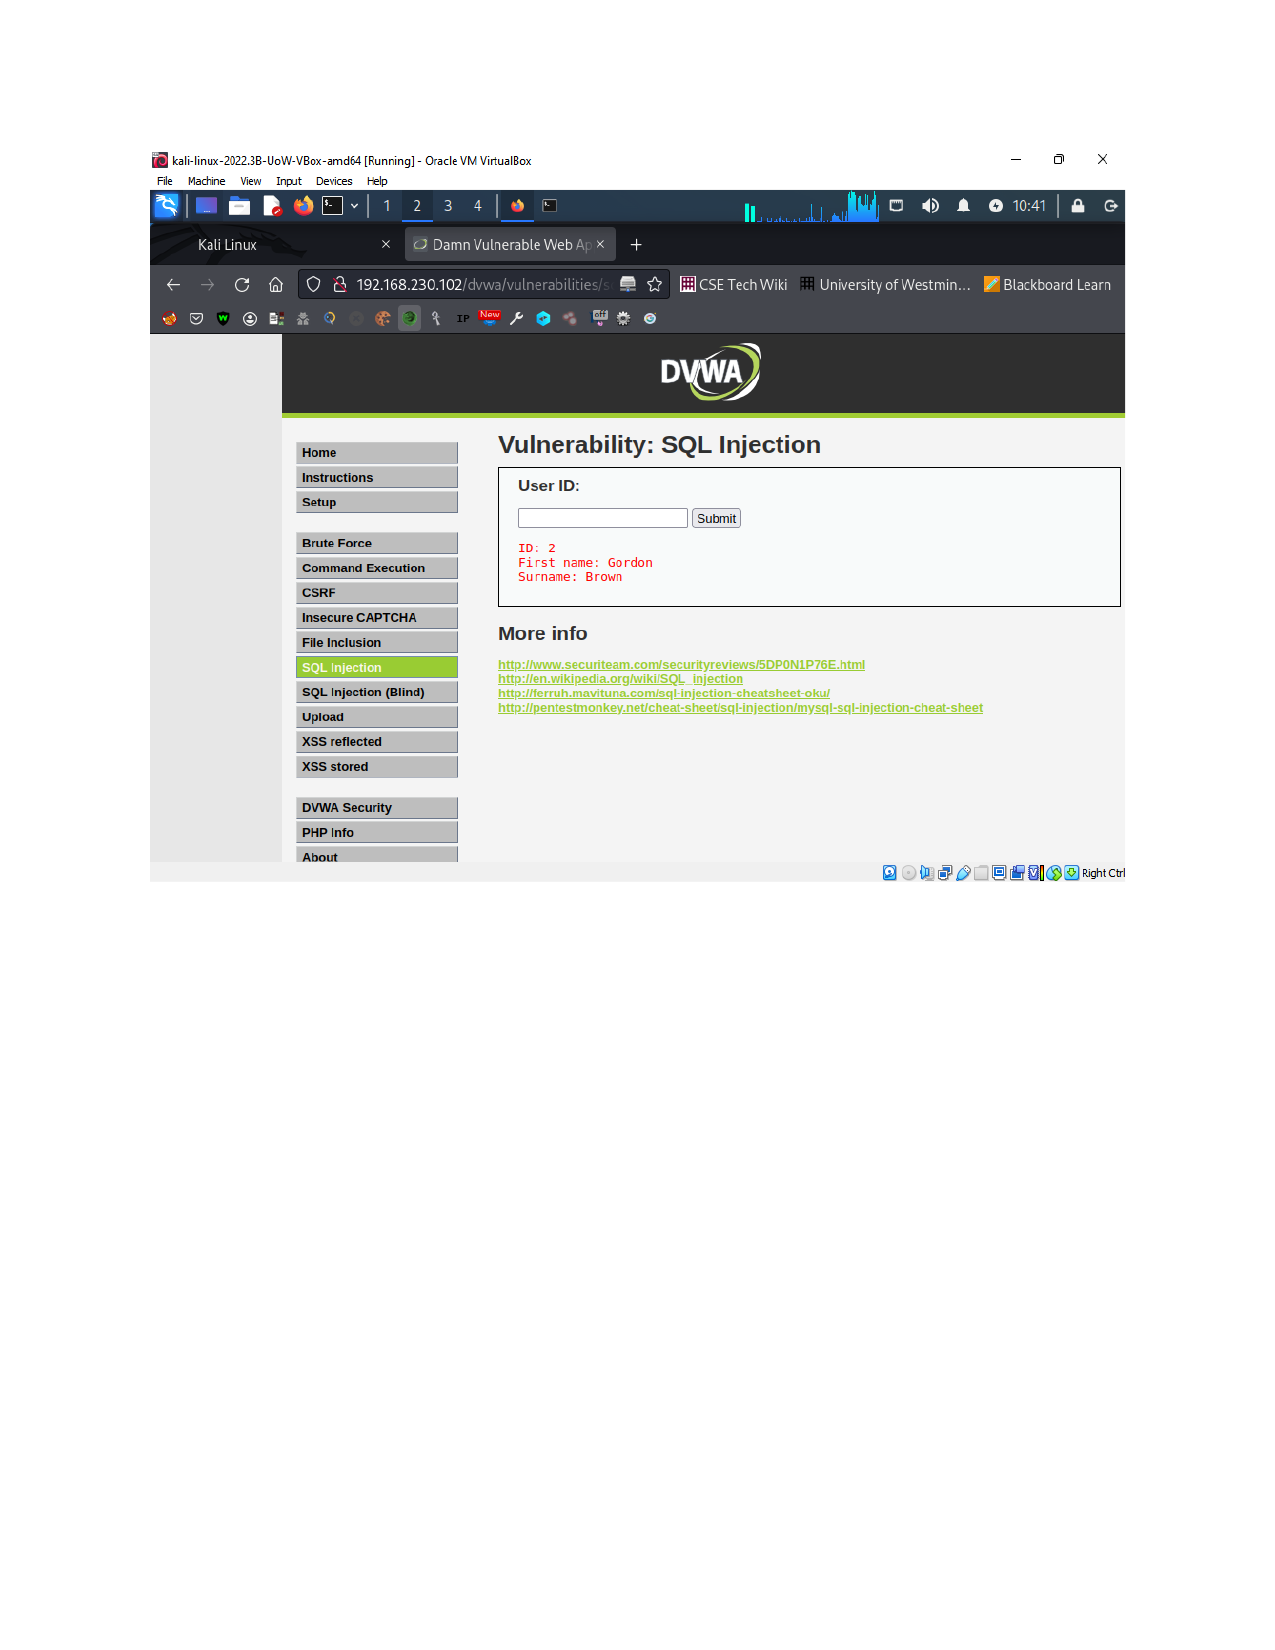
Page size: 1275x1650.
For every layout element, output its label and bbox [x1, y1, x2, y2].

picture [150, 150, 1125, 882]
